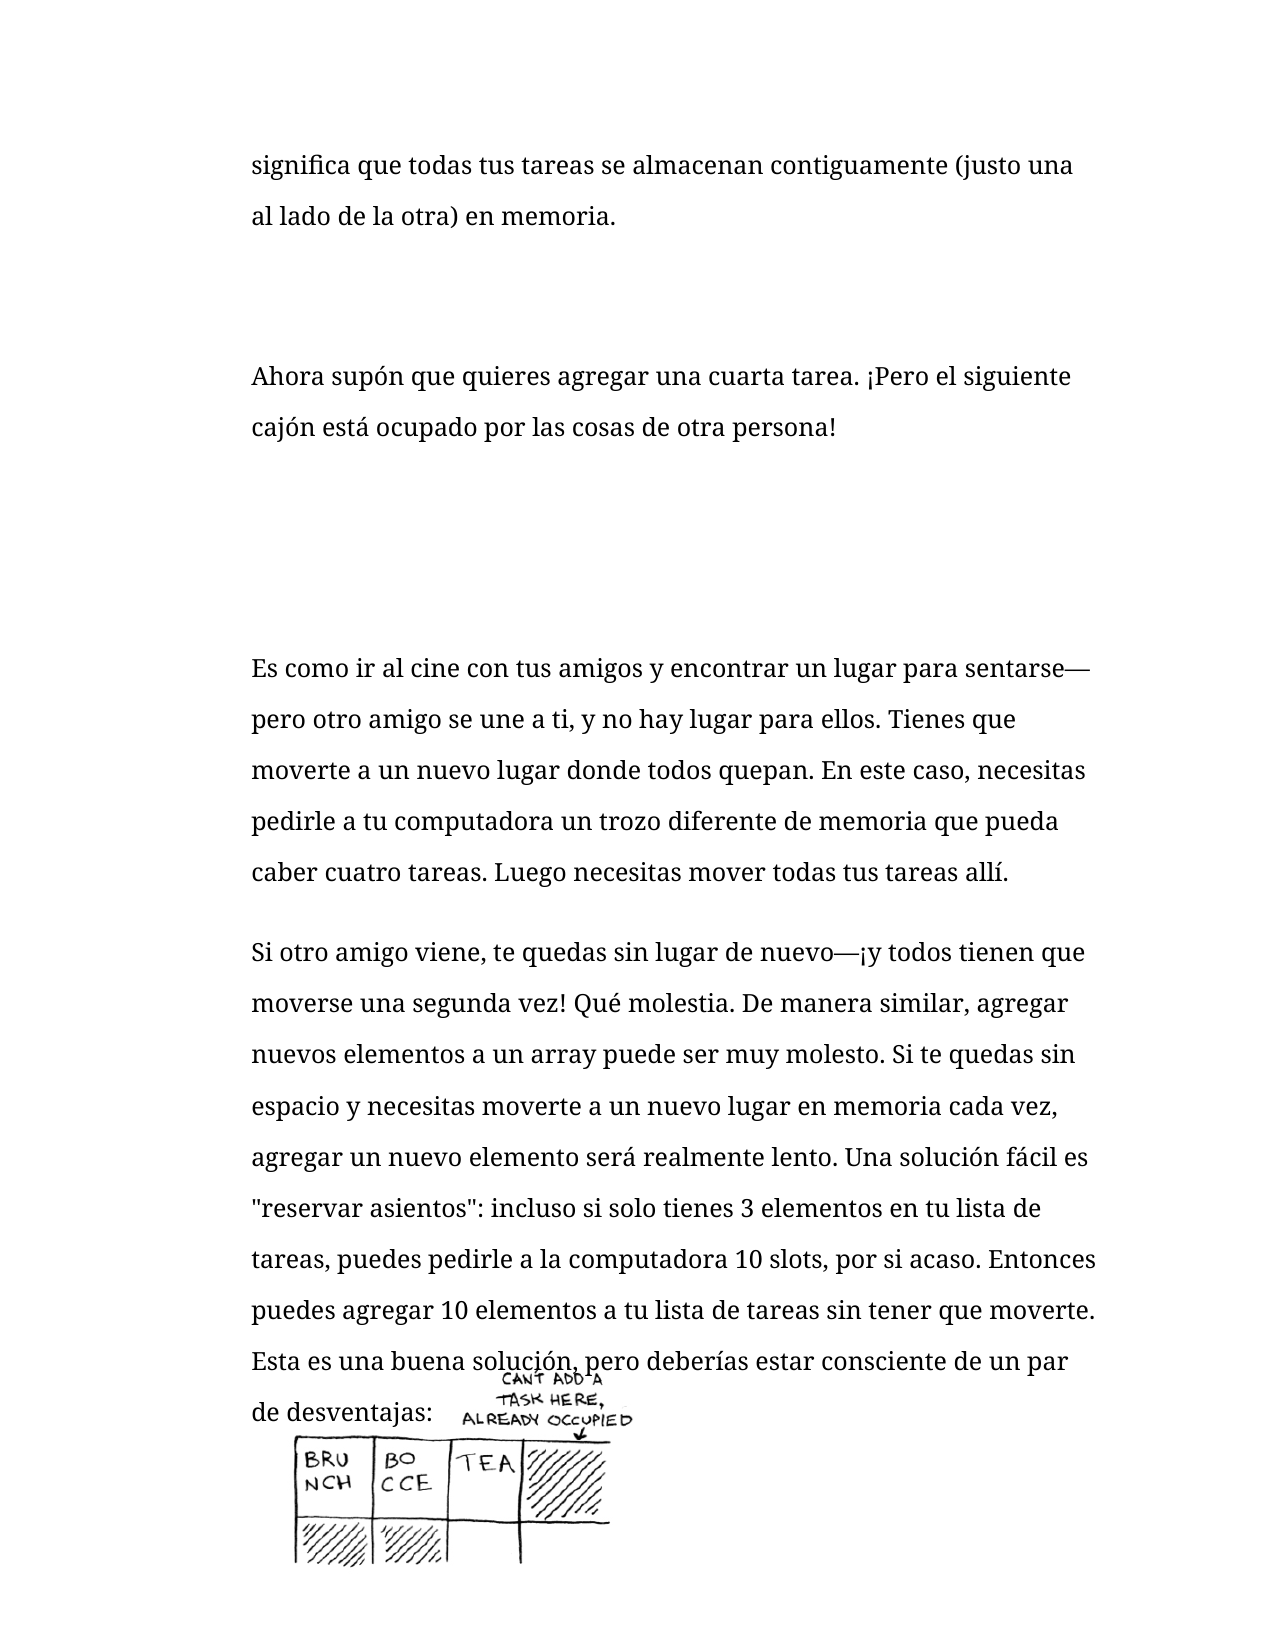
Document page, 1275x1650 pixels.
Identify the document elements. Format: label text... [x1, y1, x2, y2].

text Si otro amigo viene, te quedas sin lugar de nuevo—¡y todos tienen que moverse una segunda vez! Qué molestia. De manera similar, agregar nuevos elementos a un array puede ser muy molesto. Si te quedas sin espacio y necesitas moverte a un nuevo lugar en memoria cada vez, agregar un nuevo elemento será realmente lento. Una solución fácil es "reservar asientos": incluso si solo tienes 3 elementos en tu lista de tareas, puedes pedirle a la computadora 10 slots, por si acaso. Entonces puedes agregar 10 elementos a tu lista de tareas sin tener que moverte. Esta es una buena solución, pero deberías estar consciente de un par de desventajas: [251, 935, 1098, 1428]
picture [281, 1428, 643, 1580]
text Ahora supón que quieres agregar una cuarta tarea. ¡Pero el siguiente cajón está ocupado por las cosas de otra persona! [251, 359, 1098, 444]
text Es como ir al cine con tus amigos y encontrar un lugar para sentarse—pero otro amigo se une a ti, y no hay lugar para ellos. Tienes que moverte a un nuevo lugar donde todos quepan. En este caso, necesitas pedirle a tu computadora un trozo diferente de memoria que pueda caber cuatro tareas. Luego necesitas mover todas tus tareas allí. [251, 651, 1098, 889]
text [251, 148, 1098, 233]
